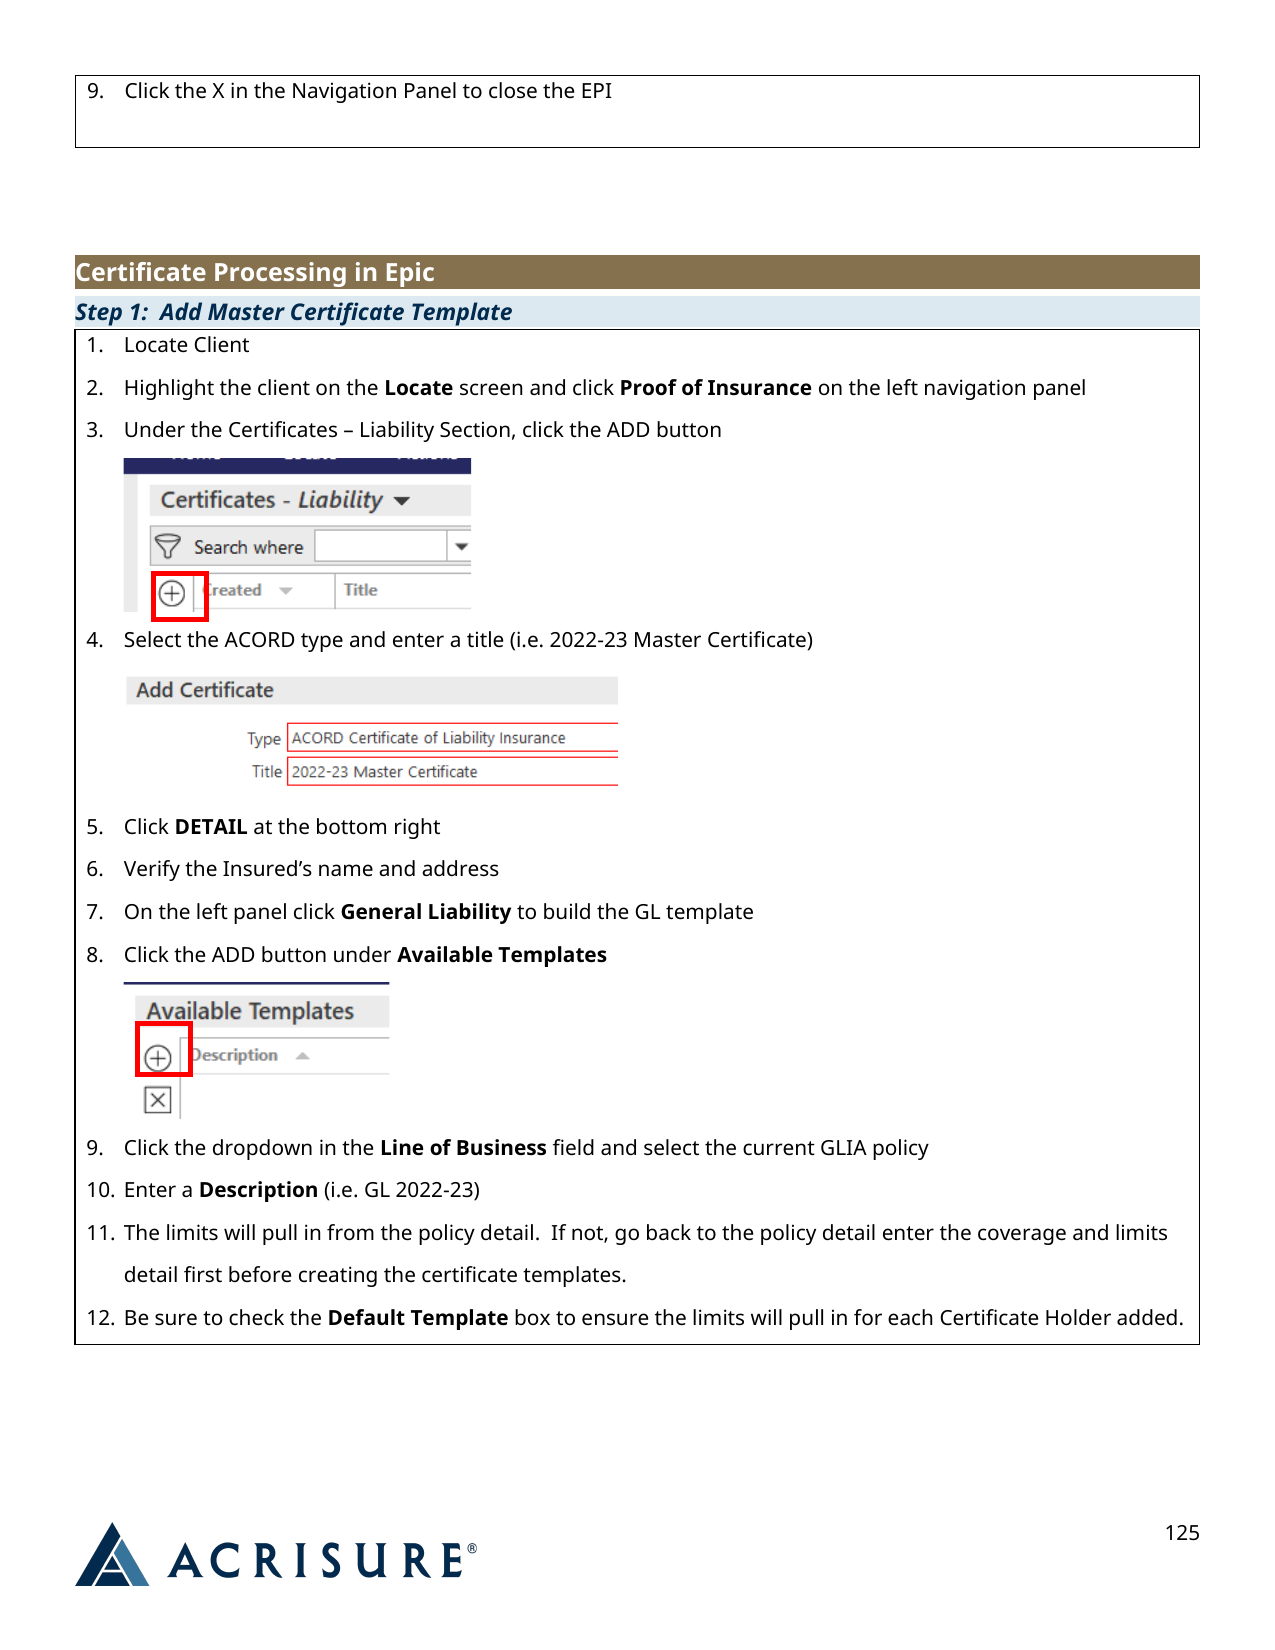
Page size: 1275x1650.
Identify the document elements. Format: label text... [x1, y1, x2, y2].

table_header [76, 330, 1199, 1344]
picture [75, 1522, 477, 1586]
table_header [76, 76, 1199, 147]
picture [123, 982, 390, 1119]
picture [123, 667, 618, 798]
picture [156, 576, 204, 612]
picture [123, 458, 472, 612]
subtitle Step 1: Add Master Certificate Template [75, 296, 1200, 327]
subtitle Certificate Processing in Epic [75, 255, 1200, 289]
